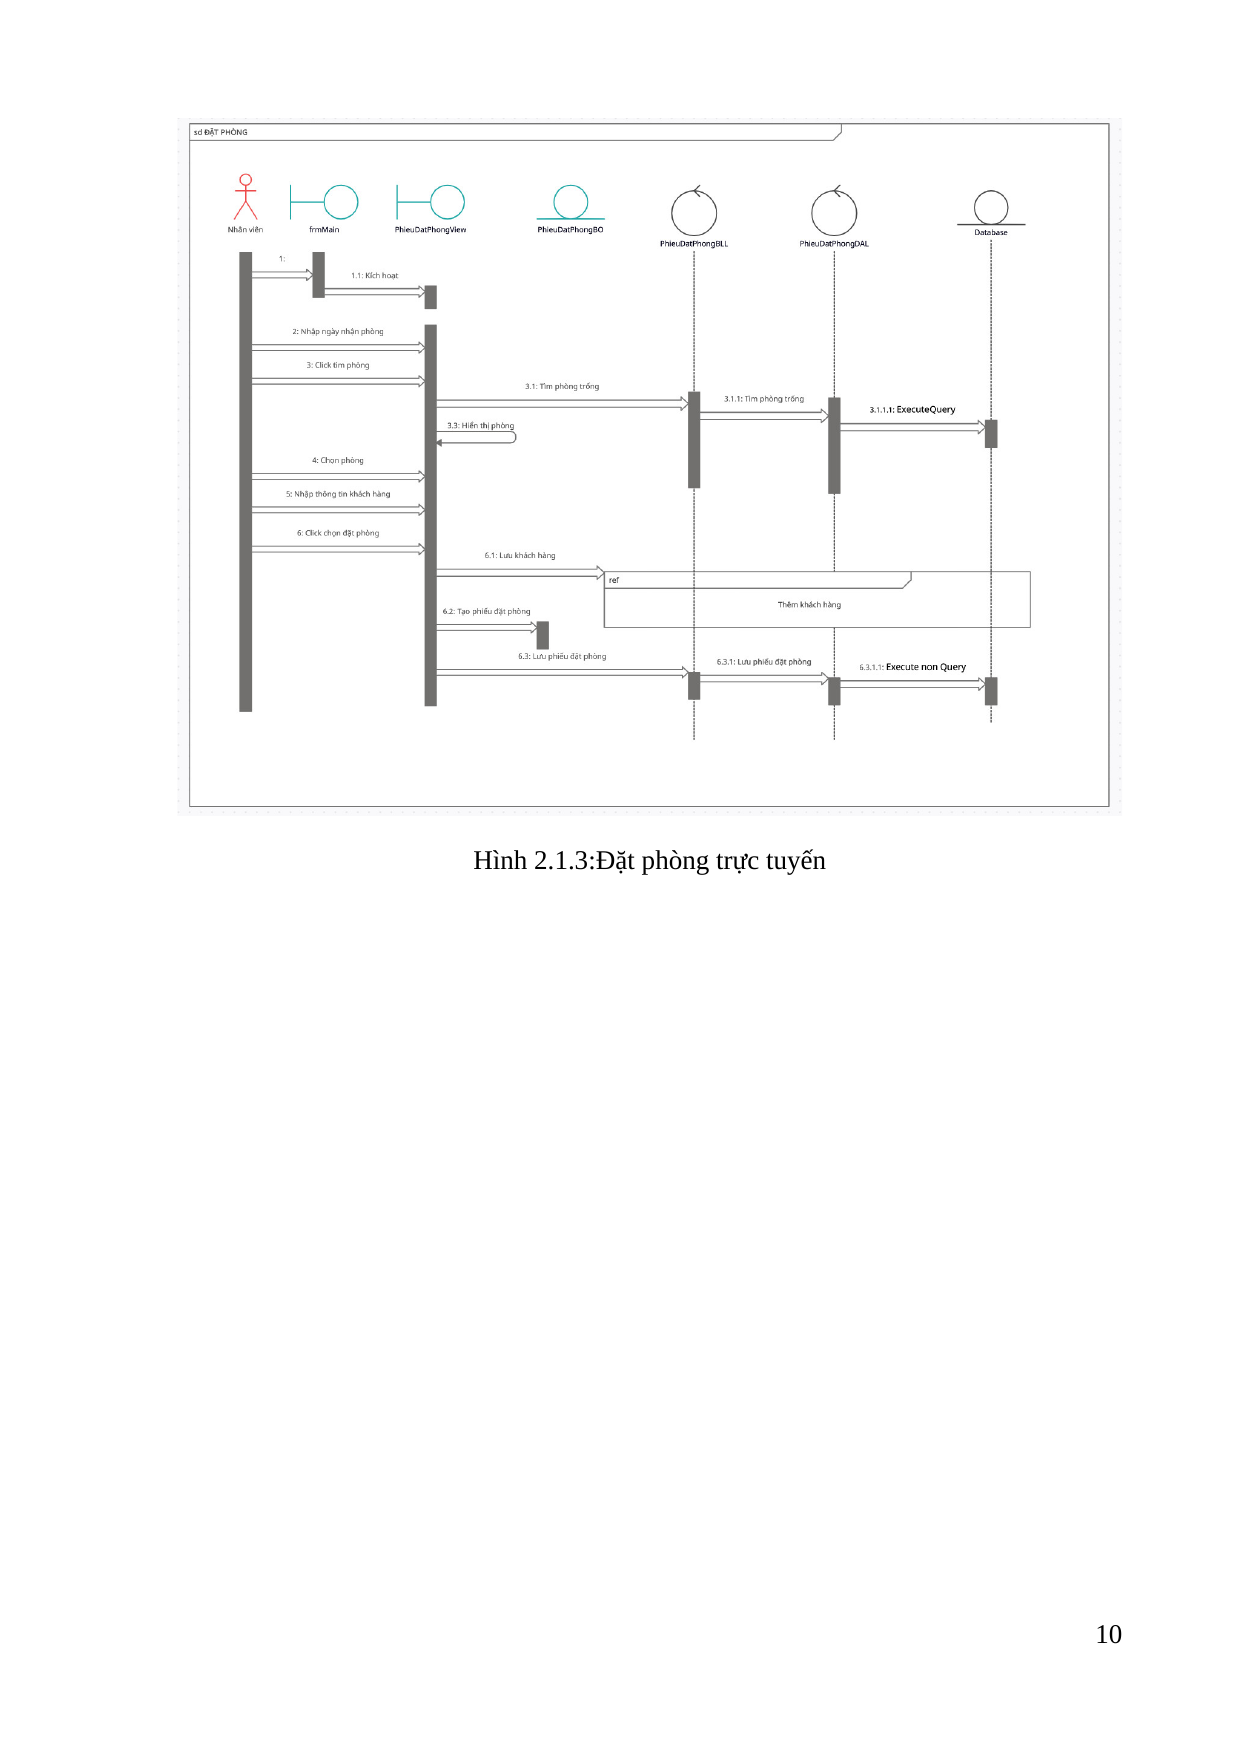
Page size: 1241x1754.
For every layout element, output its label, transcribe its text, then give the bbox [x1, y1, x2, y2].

picture [177, 118, 1123, 816]
text Hình 2.1.3:Đặt phòng trực tuyến [177, 844, 1122, 875]
